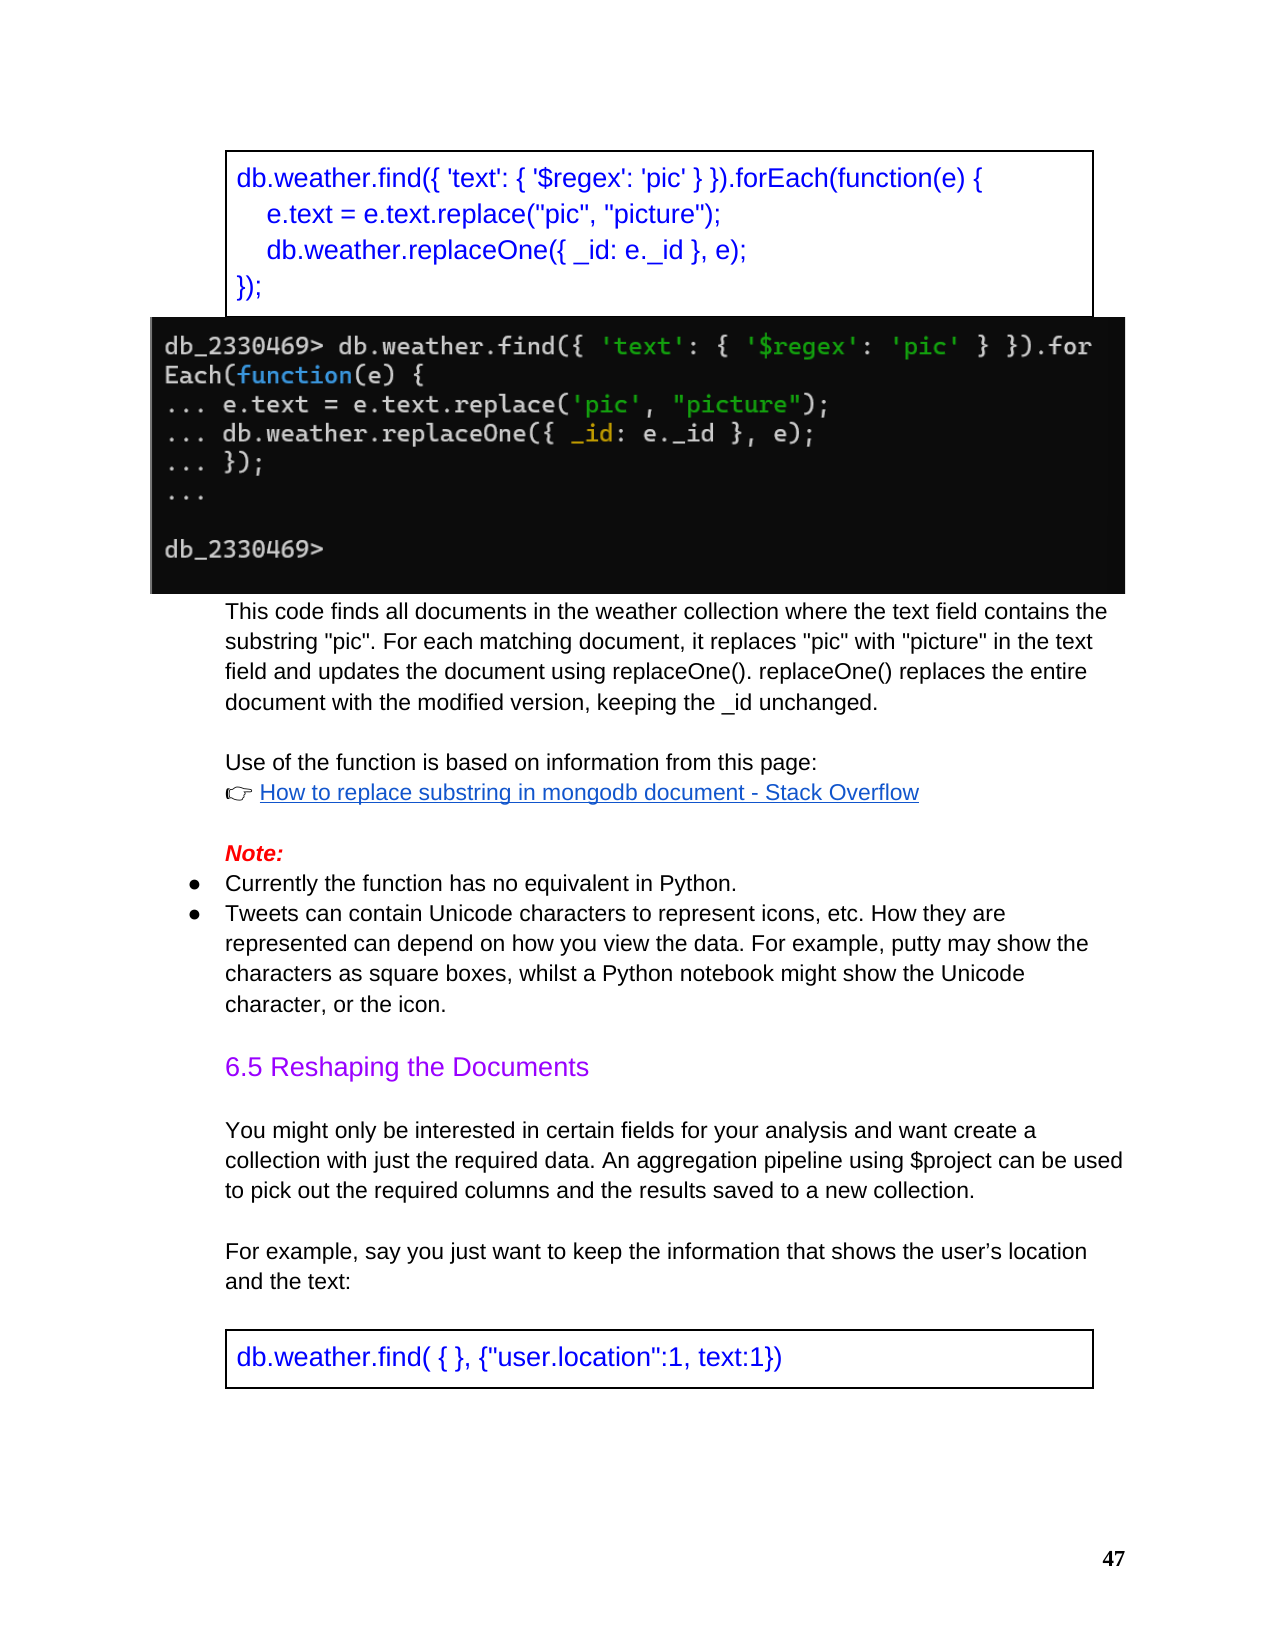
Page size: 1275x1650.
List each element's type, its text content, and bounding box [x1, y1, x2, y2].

text to pick out the required columns and the results saved to a new collection. [150, 1177, 1125, 1204]
text Note: [150, 839, 1125, 866]
text collection with just the required data. An aggregation pipeline using $project can be used [150, 1147, 1125, 1174]
text This code finds all documents in the weather collection where the text field contains the [150, 598, 1125, 624]
text and the text: [150, 1268, 1125, 1294]
text substring "pic". For each matching document, it replaces "pic" with "picture" in the text [150, 628, 1125, 654]
picture [150, 317, 1125, 594]
subtitle 6.5 Reshaping the Documents [225, 1051, 1125, 1082]
text For example, say you just want to keep the information that shows the user’s location [150, 1238, 1125, 1264]
list Tweets can contain Unicode characters to represent icons, etc. How they are represented can depend on how you view the data. For example, putty may show the characters as square boxes, whilst a Python notebook might show the Unicode character, or the icon. [187, 900, 1125, 1017]
list Currently the function has no equivalent in Python. [187, 870, 1125, 896]
text 👉 How to replace substring in mongodb document - Stack Overflow [150, 779, 1125, 805]
table_header db.weather.find( { }, {"user.location":1, text:1}) [227, 1331, 1092, 1387]
table_header db.weather.find({ 'text': { '$regex': 'pic' } }).forEach(function(e) { e.text = e.text.replace("pic", "picture"); db.weather.replaceOne({ _id: e._id }, e); }); [227, 152, 1092, 316]
text You might only be interested in certain fields for your analysis and want create a [150, 1117, 1125, 1143]
text field and updates the document using replaceOne(). replaceOne() replaces the entire [150, 658, 1125, 684]
text document with the modified version, keeping the _id unchanged. [150, 688, 1125, 715]
text Use of the function is based on information from this page: [150, 749, 1125, 775]
